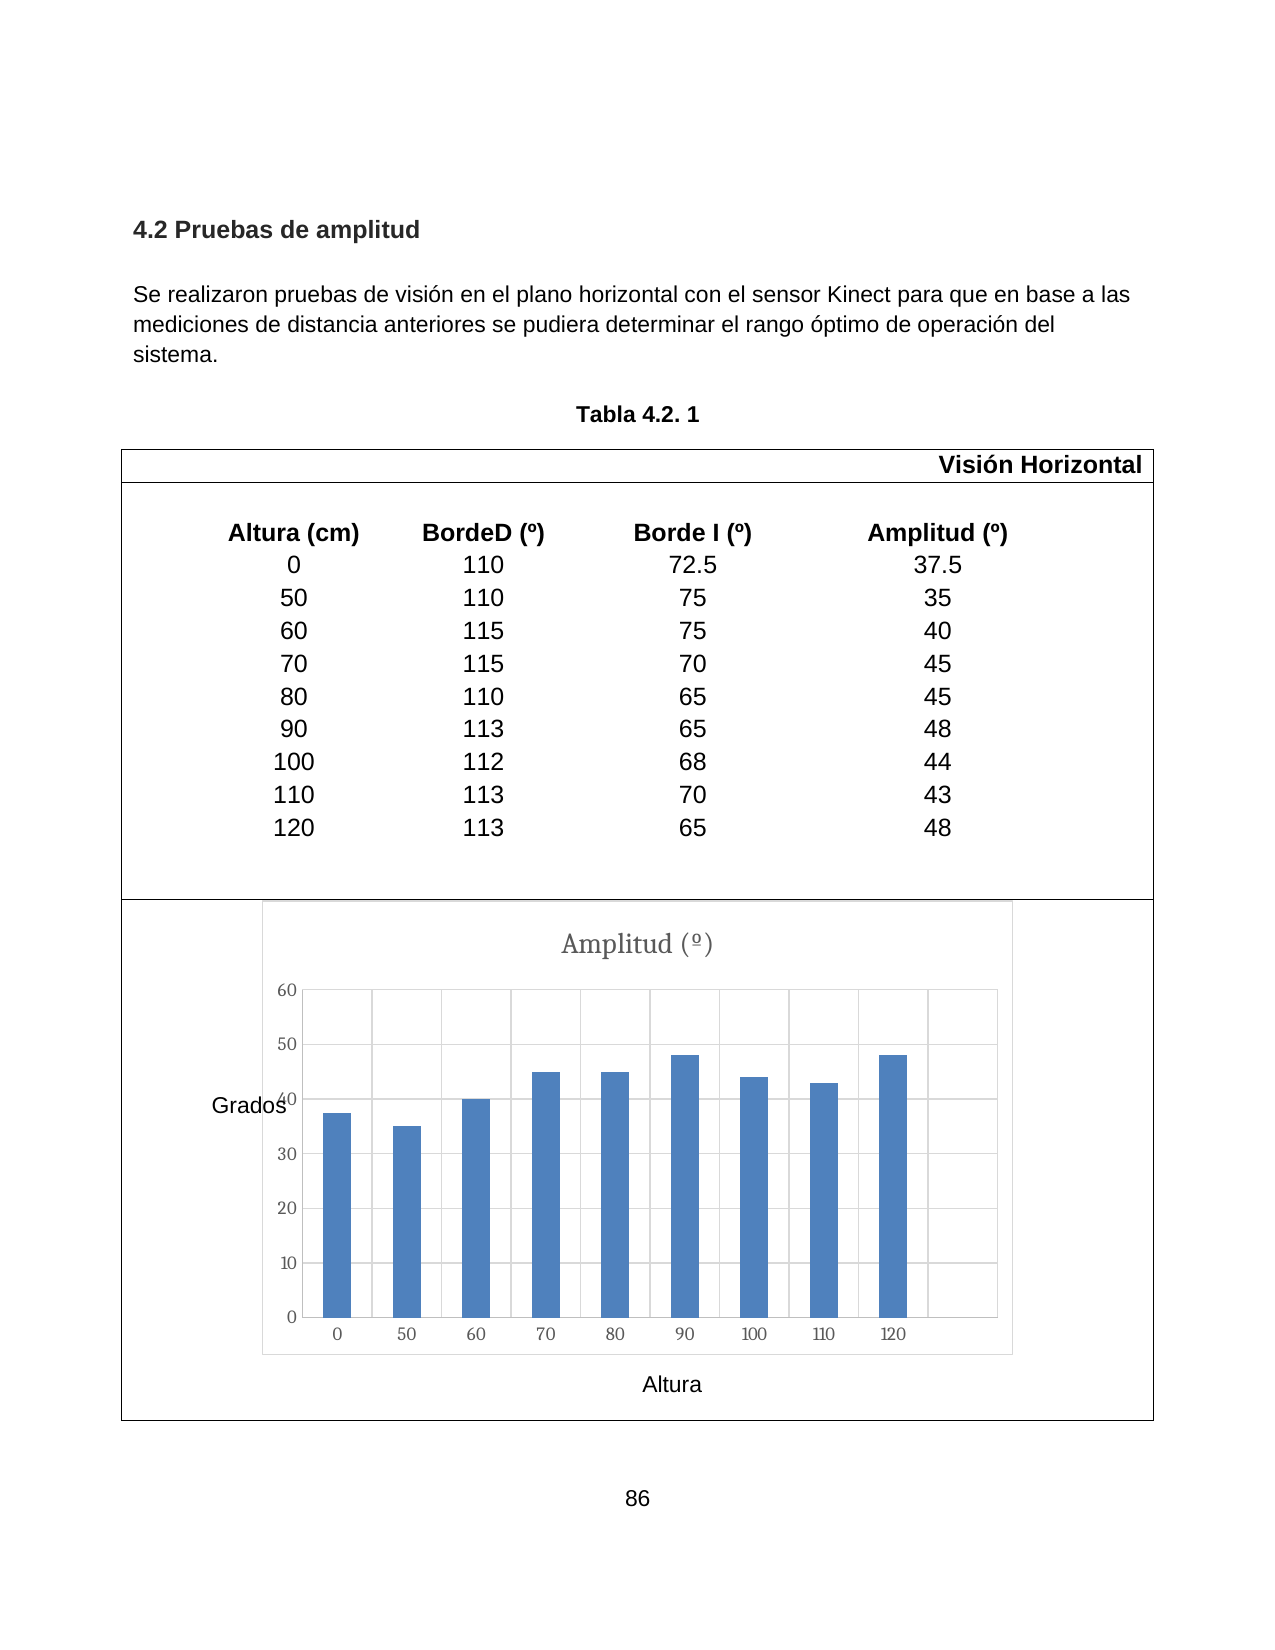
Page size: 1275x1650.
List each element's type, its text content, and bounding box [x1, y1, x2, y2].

subtitle 4.2 Pruebas de amplitud [133, 214, 1142, 243]
table_cell [122, 900, 1153, 1419]
text Se realizaron pruebas de visión en el plano horizontal con el sensor Kinect para que en base a las mediciones de distancia anteriores se pudiera determinar el rango óptimo de operación del sistema. [133, 281, 1142, 367]
text Tabla 4.2. 1 [133, 401, 1142, 428]
table_cell [122, 483, 1153, 899]
table_header Visión Horizontal [122, 450, 1153, 482]
